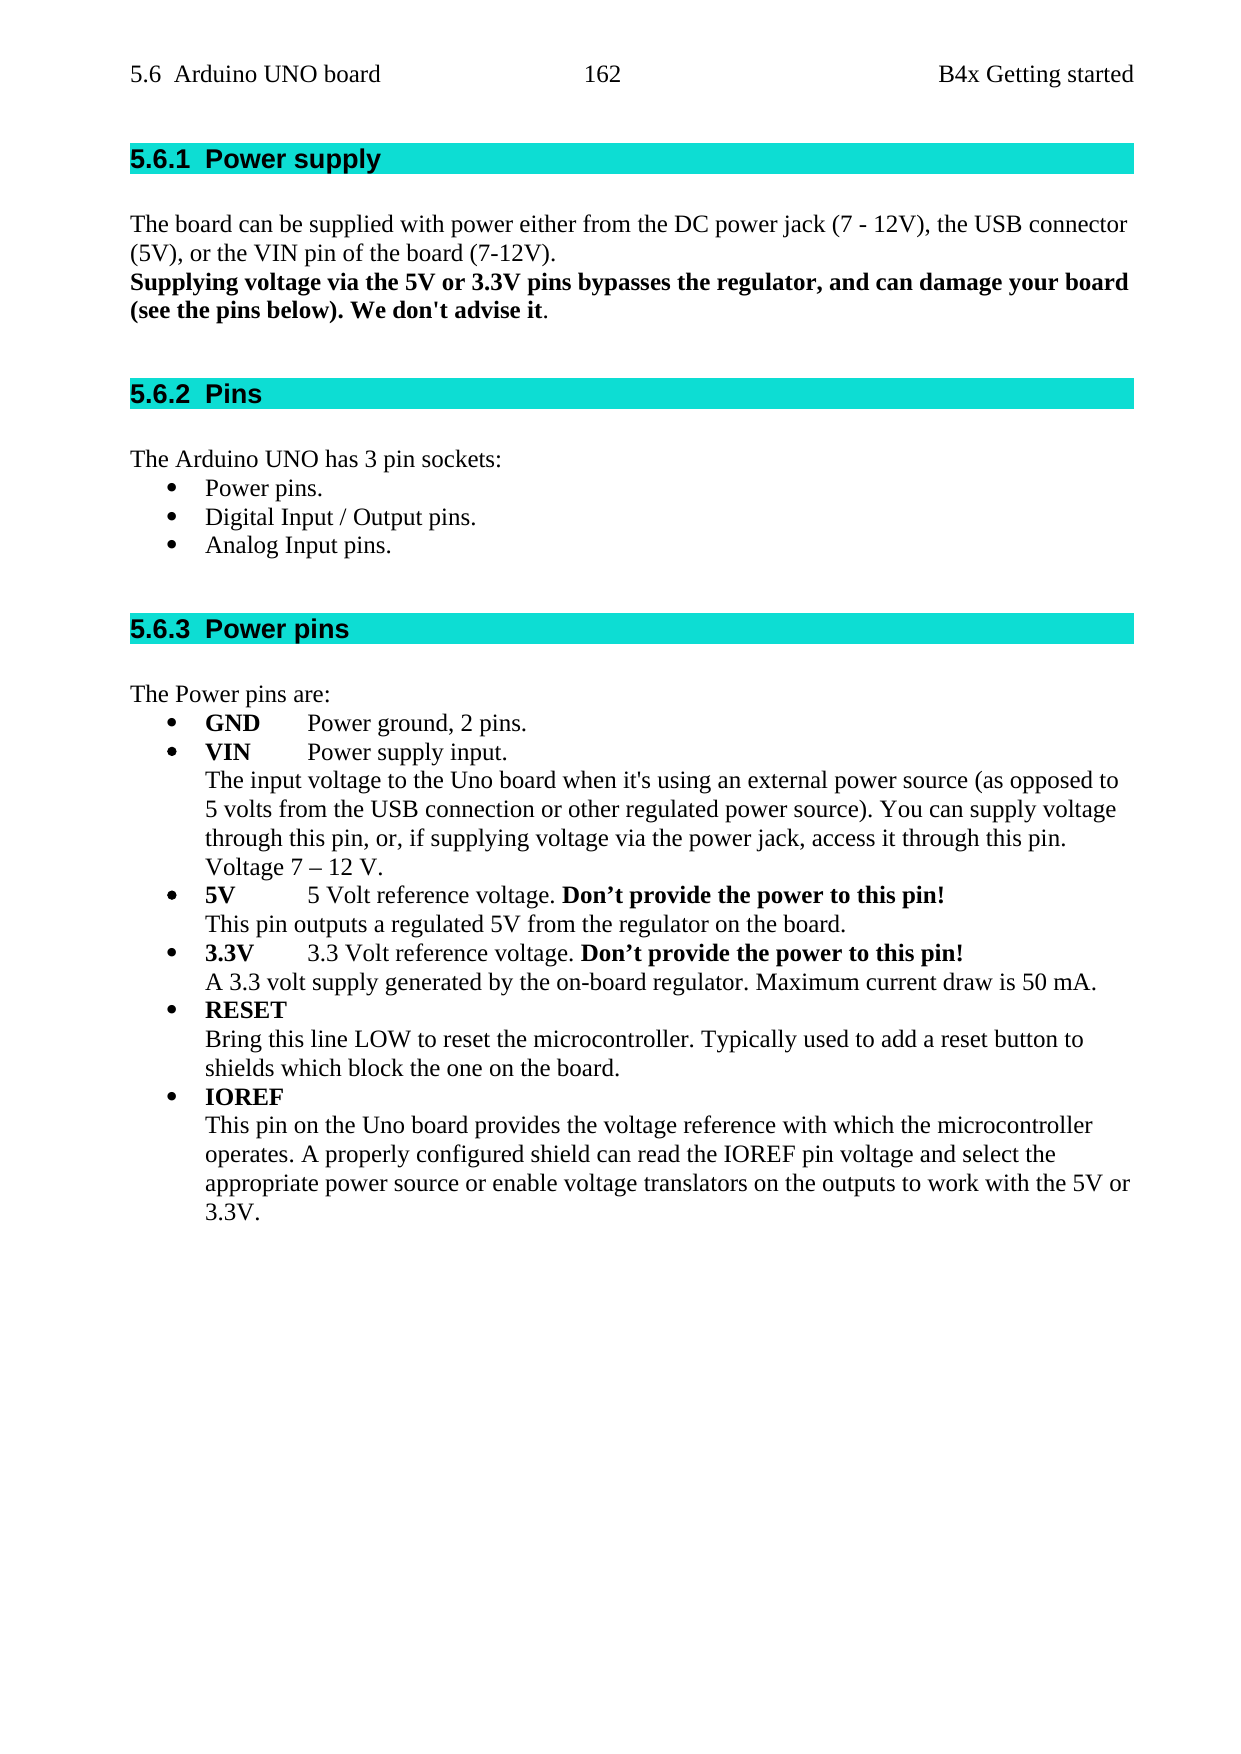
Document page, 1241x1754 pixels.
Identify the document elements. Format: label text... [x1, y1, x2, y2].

text The Power pins are: [130, 679, 1134, 708]
text Supplying voltage via the 5V or 3.3V pins bypasses the regulator, and can damage your board (see the pins below). We don't advise it. [130, 267, 1134, 324]
subtitle Power pins [130, 613, 1134, 644]
subtitle Pins [130, 378, 1134, 409]
list Analog Input pins. [167, 531, 1134, 588]
list VIN Power supply input. The input voltage to the Uno board when it's using an external power source (as opposed to 5 volts from the USB connection or other regulated power source). You can supply voltage through this pin, or, if supplying voltage via the power jack, access it through this pin. Voltage 7 – 12 V. [167, 737, 1134, 881]
list 5V 5 Volt reference voltage. Don’t provide the power to this pin! This pin outputs a regulated 5V from the regulator on the board. [167, 881, 1134, 938]
list Power pins. [167, 473, 1134, 502]
text The Arduino UNO has 3 pin sockets: [130, 444, 1134, 473]
list 3.3V 3.3 Volt reference voltage. Don’t provide the power to this pin! A 3.3 volt supply generated by the on-board regulator. Maximum current draw is 50 mA. [167, 938, 1134, 996]
list Digital Input / Output pins. [167, 502, 1134, 531]
list RESET Bring this line LOW to reset the microcontroller. Typically used to add a reset button to shields which block the one on the board. [167, 996, 1134, 1082]
subtitle Power supply [130, 143, 1134, 174]
list GND Power ground, 2 pins. [167, 708, 1134, 737]
list IOREF This pin on the Uno board provides the voltage reference with which the microcontroller operates. A properly configured shield can read the IOREF pin voltage and select the appropriate power source or enable voltage translators on the outputs to work with the 5V or 3.3V. [167, 1082, 1134, 1226]
text The board can be supplied with power either from the DC power jack (7 - 12V), the USB connector (5V), or the VIN pin of the board (7-12V). [130, 209, 1134, 267]
